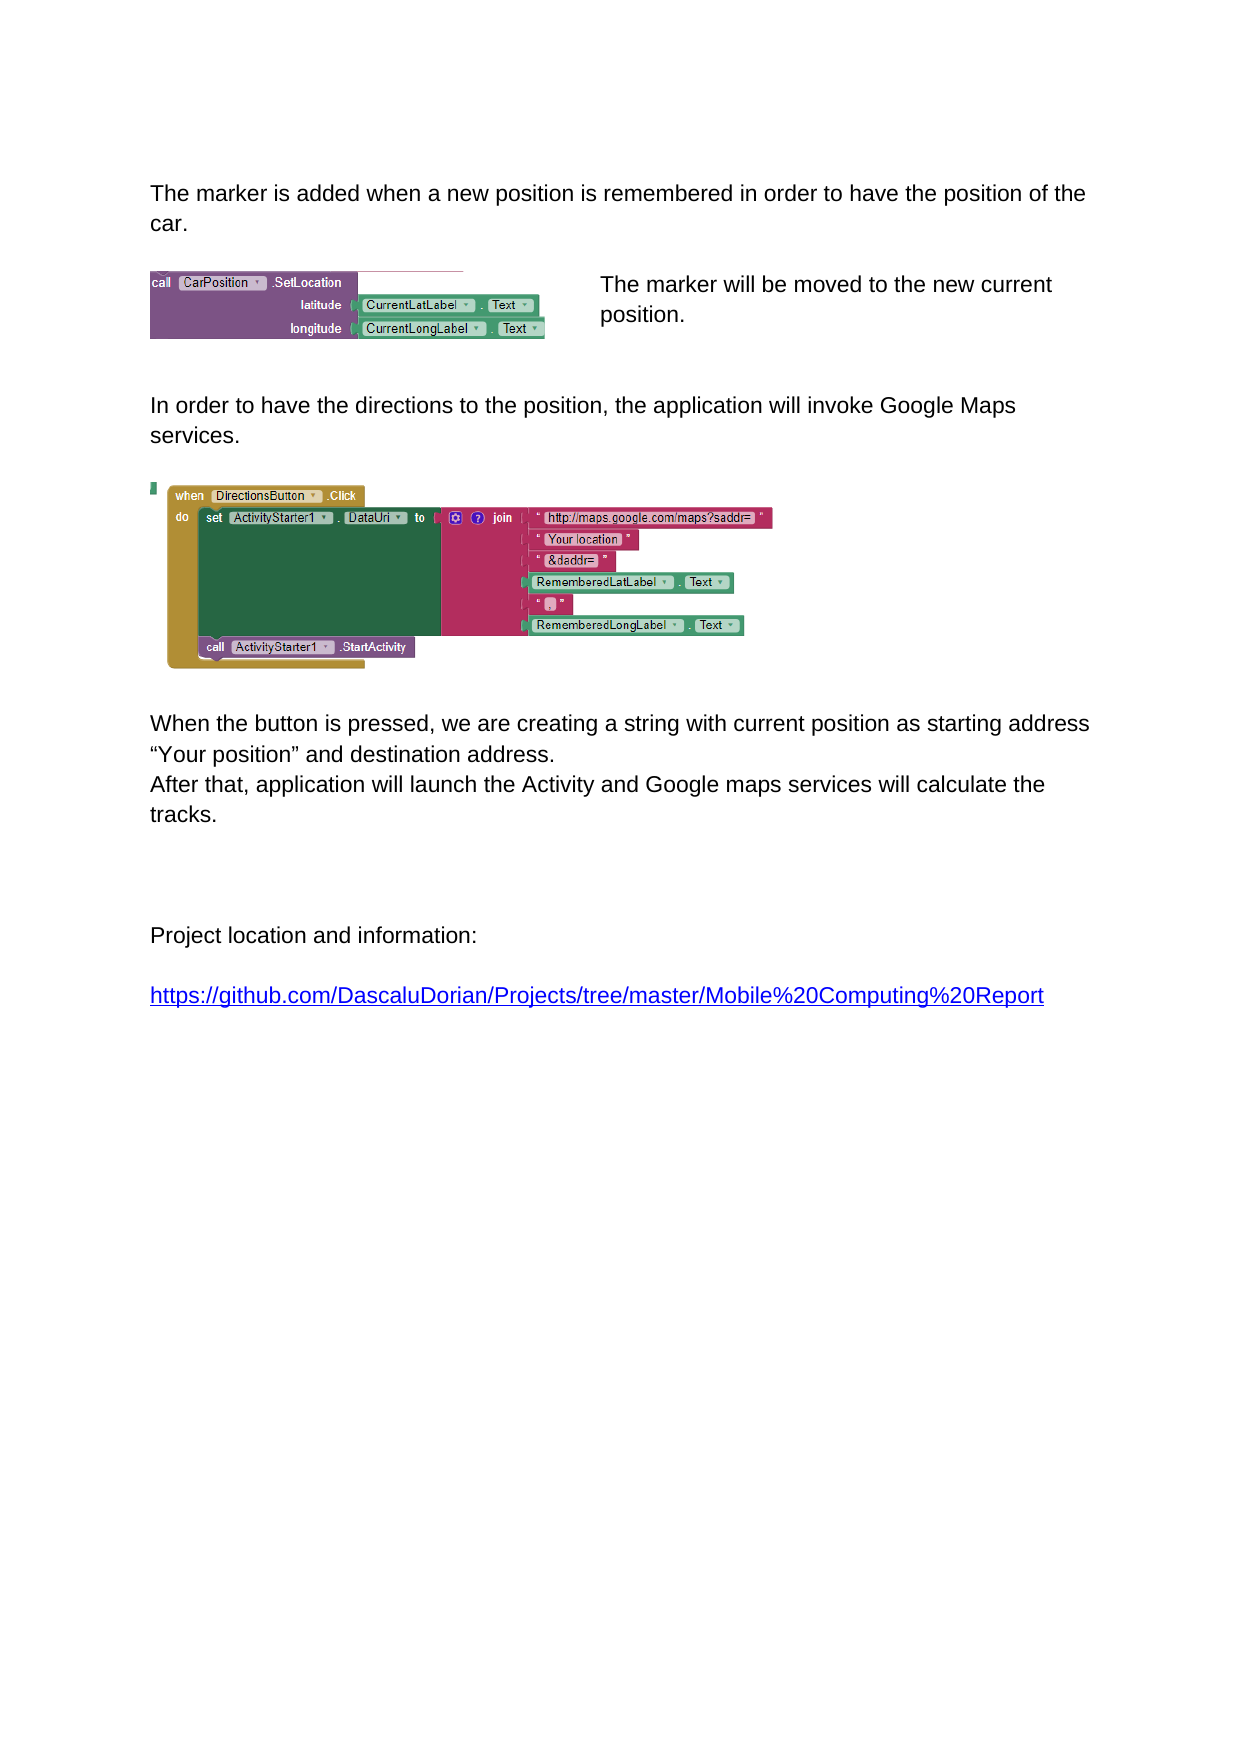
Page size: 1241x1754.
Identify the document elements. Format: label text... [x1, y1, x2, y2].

text https://github.com/DascaluDorian/Projects/tree/master/Mobile%20Computing%20Report [150, 982, 1090, 1009]
text The marker will be moved to the new current position. [545, 271, 1090, 327]
text After that, application will launch the Activity and Google maps services will calculate the tracks. [150, 771, 1090, 827]
picture [150, 271, 545, 339]
text In order to have the directions to the position, the application will invoke Google Maps services. [150, 392, 1090, 448]
picture [150, 482, 792, 677]
text The marker is added when a new position is remembered in order to have the position of the car. [150, 180, 1090, 237]
text When the button is pressed, we are creating a string with current position as starting address “Your position” and destination address. [150, 710, 1090, 767]
text Project location and information: [150, 922, 1090, 948]
